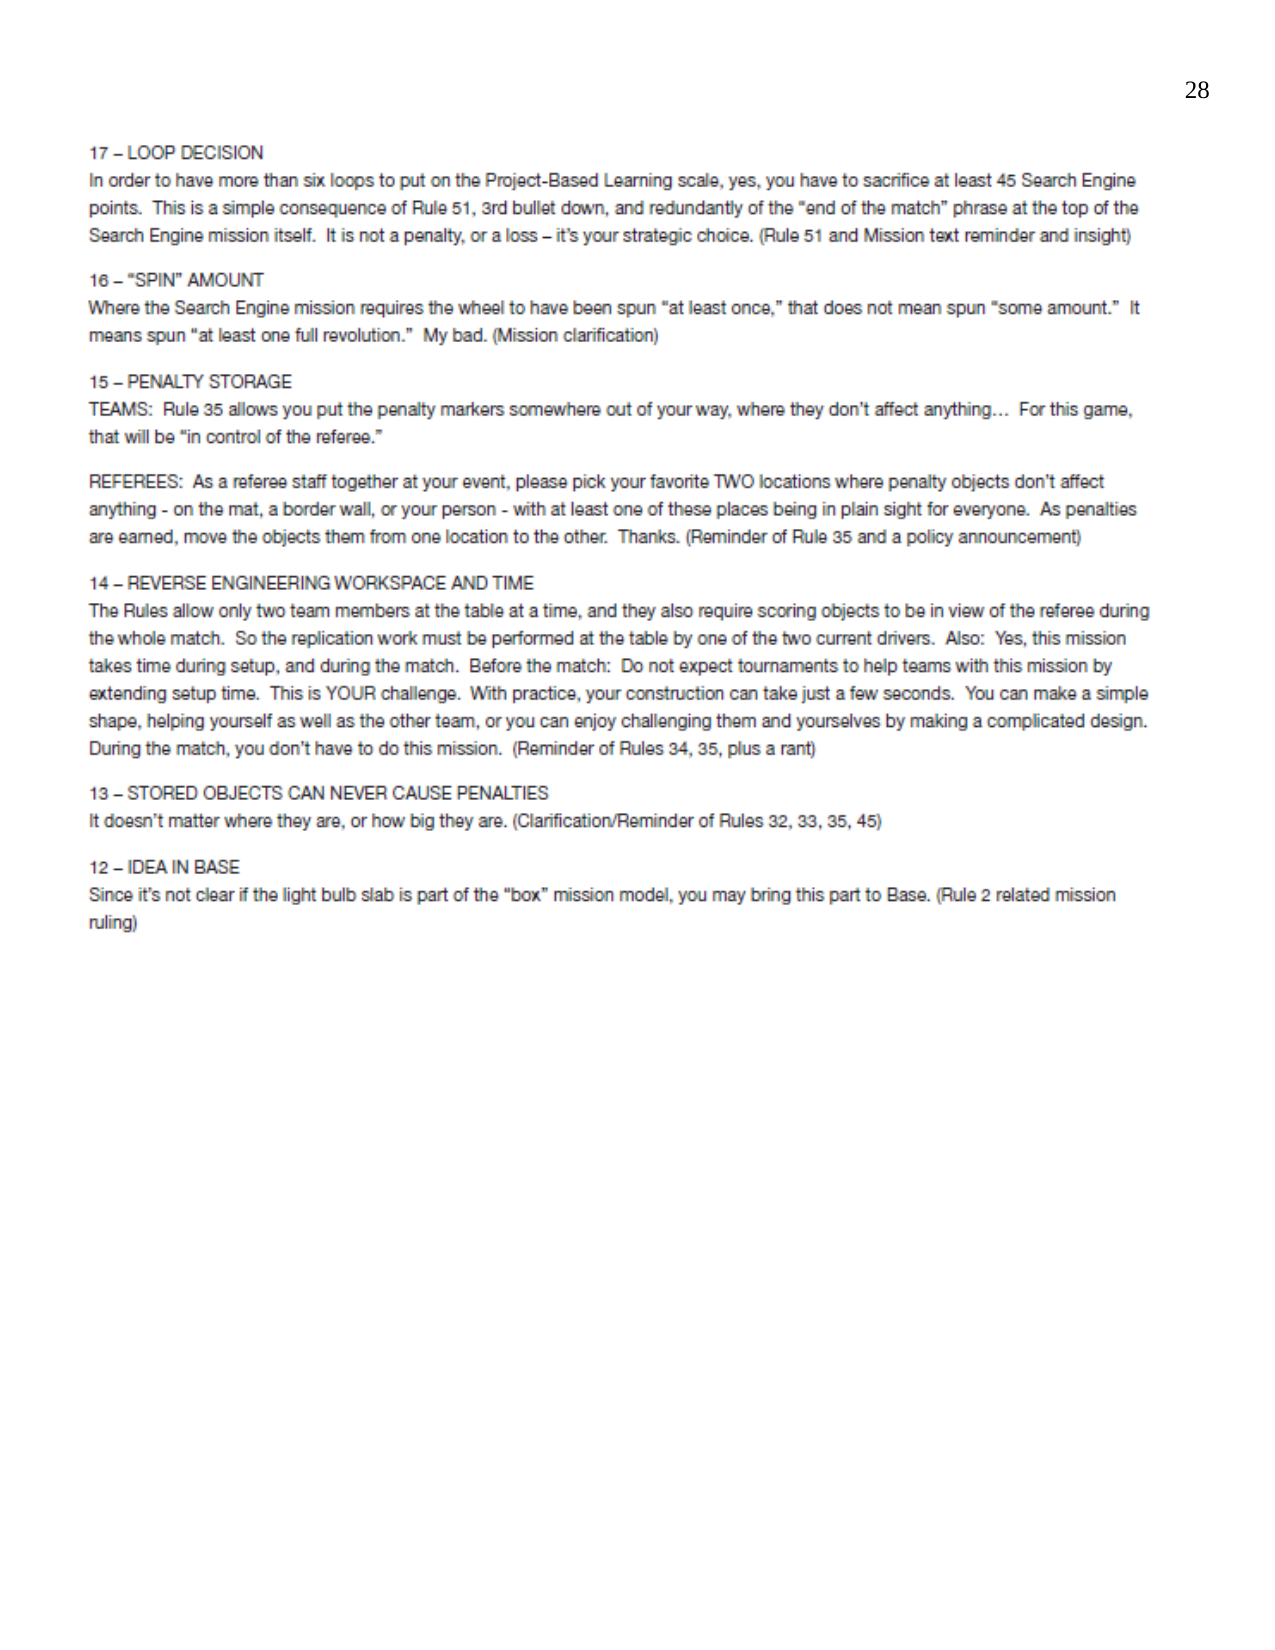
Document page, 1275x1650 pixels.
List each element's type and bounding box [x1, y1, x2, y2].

picture [75, 132, 1169, 967]
